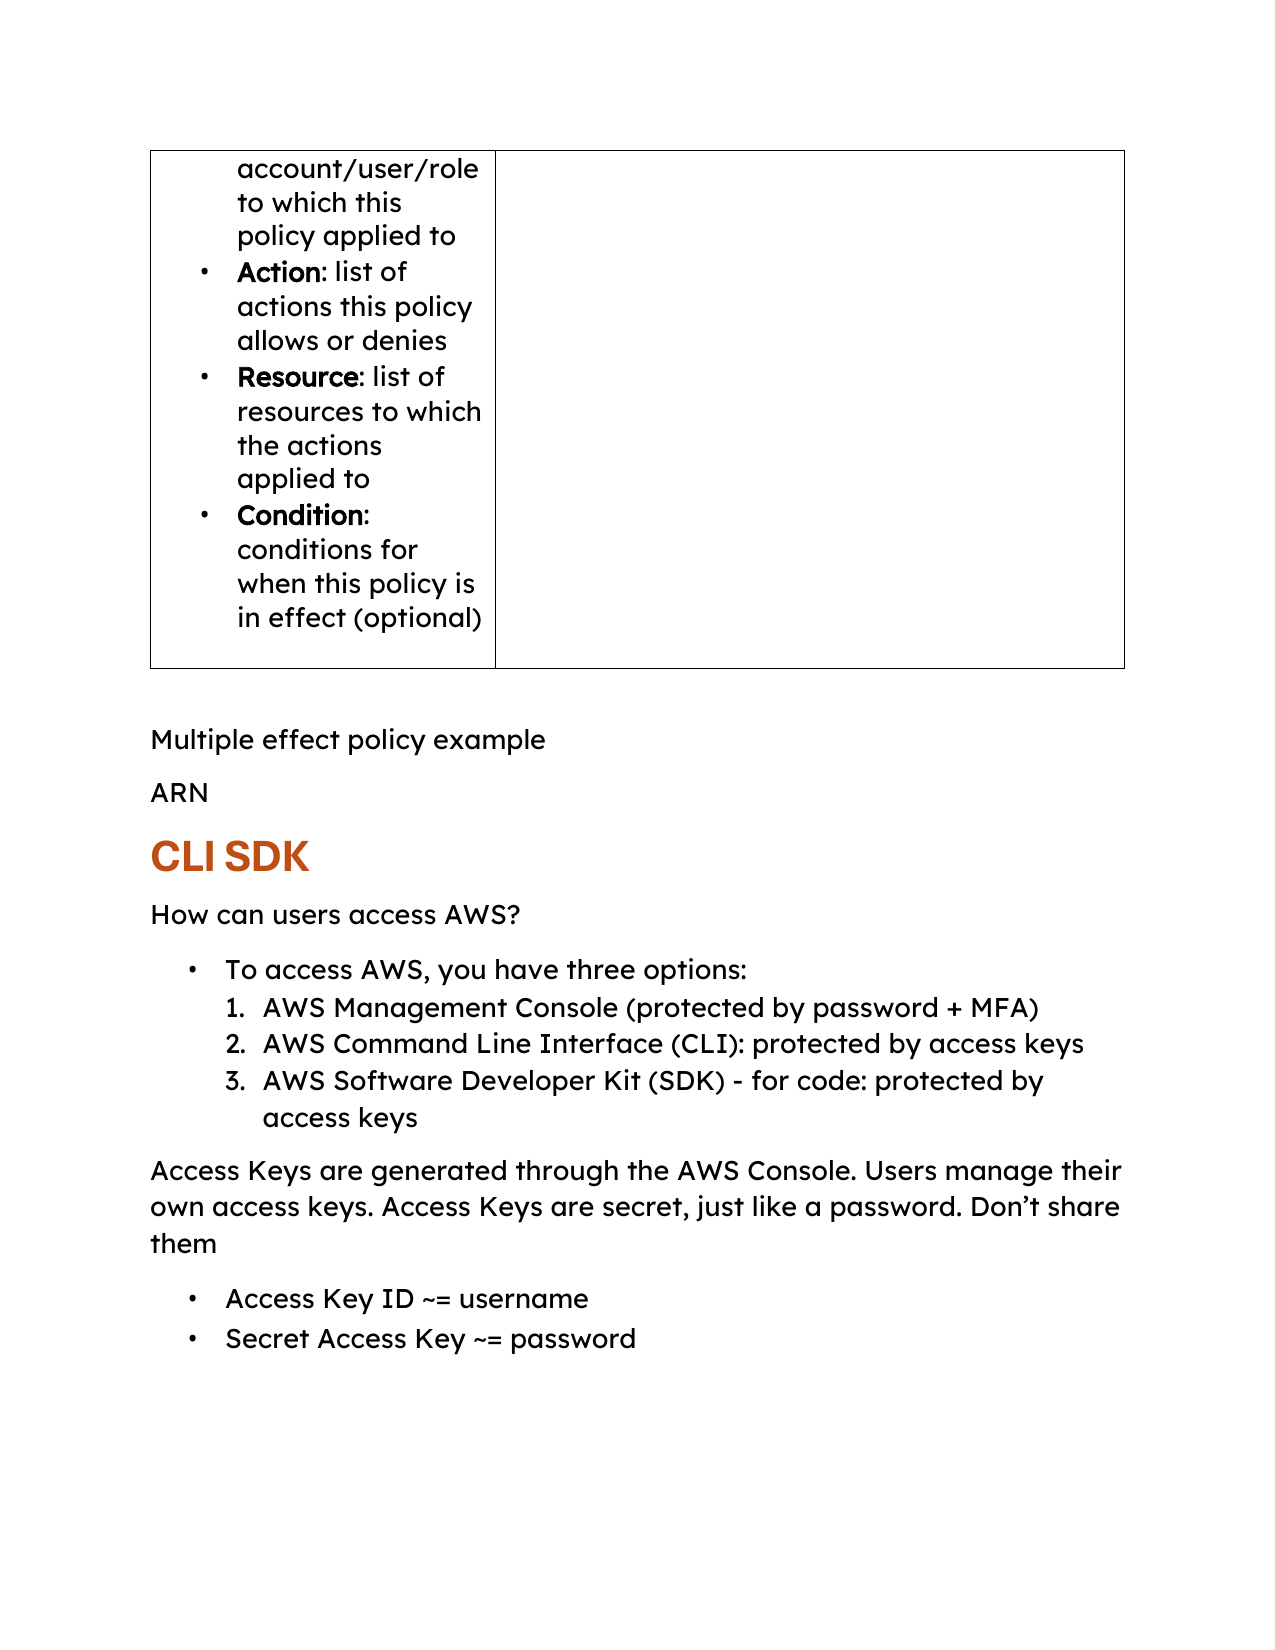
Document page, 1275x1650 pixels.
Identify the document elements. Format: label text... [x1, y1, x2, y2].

list Access Key ID ~= username [187, 1279, 1125, 1316]
list AWS Command Line Interface (CLI): protected by access keys [225, 1027, 1125, 1061]
text Multiple effect policy example [150, 722, 1125, 756]
list AWS Management Console (protected by password + MFA) [225, 990, 1125, 1024]
subtitle CLI SDK [150, 829, 1125, 884]
list To access AWS, you have three options: [187, 951, 1125, 987]
table_header [496, 151, 1124, 668]
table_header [151, 151, 495, 668]
list Secret Access Key ~= password [187, 1319, 1125, 1356]
text How can users access AWS? [150, 897, 1125, 931]
text ARN [150, 775, 1125, 809]
text Access Keys are generated through the AWS Console. Users manage their own access keys. Access Keys are secret, just like a password. Don’t share them [150, 1153, 1125, 1260]
list AWS Software Developer Kit (SDK) - for code: protected by access keys [225, 1063, 1125, 1134]
